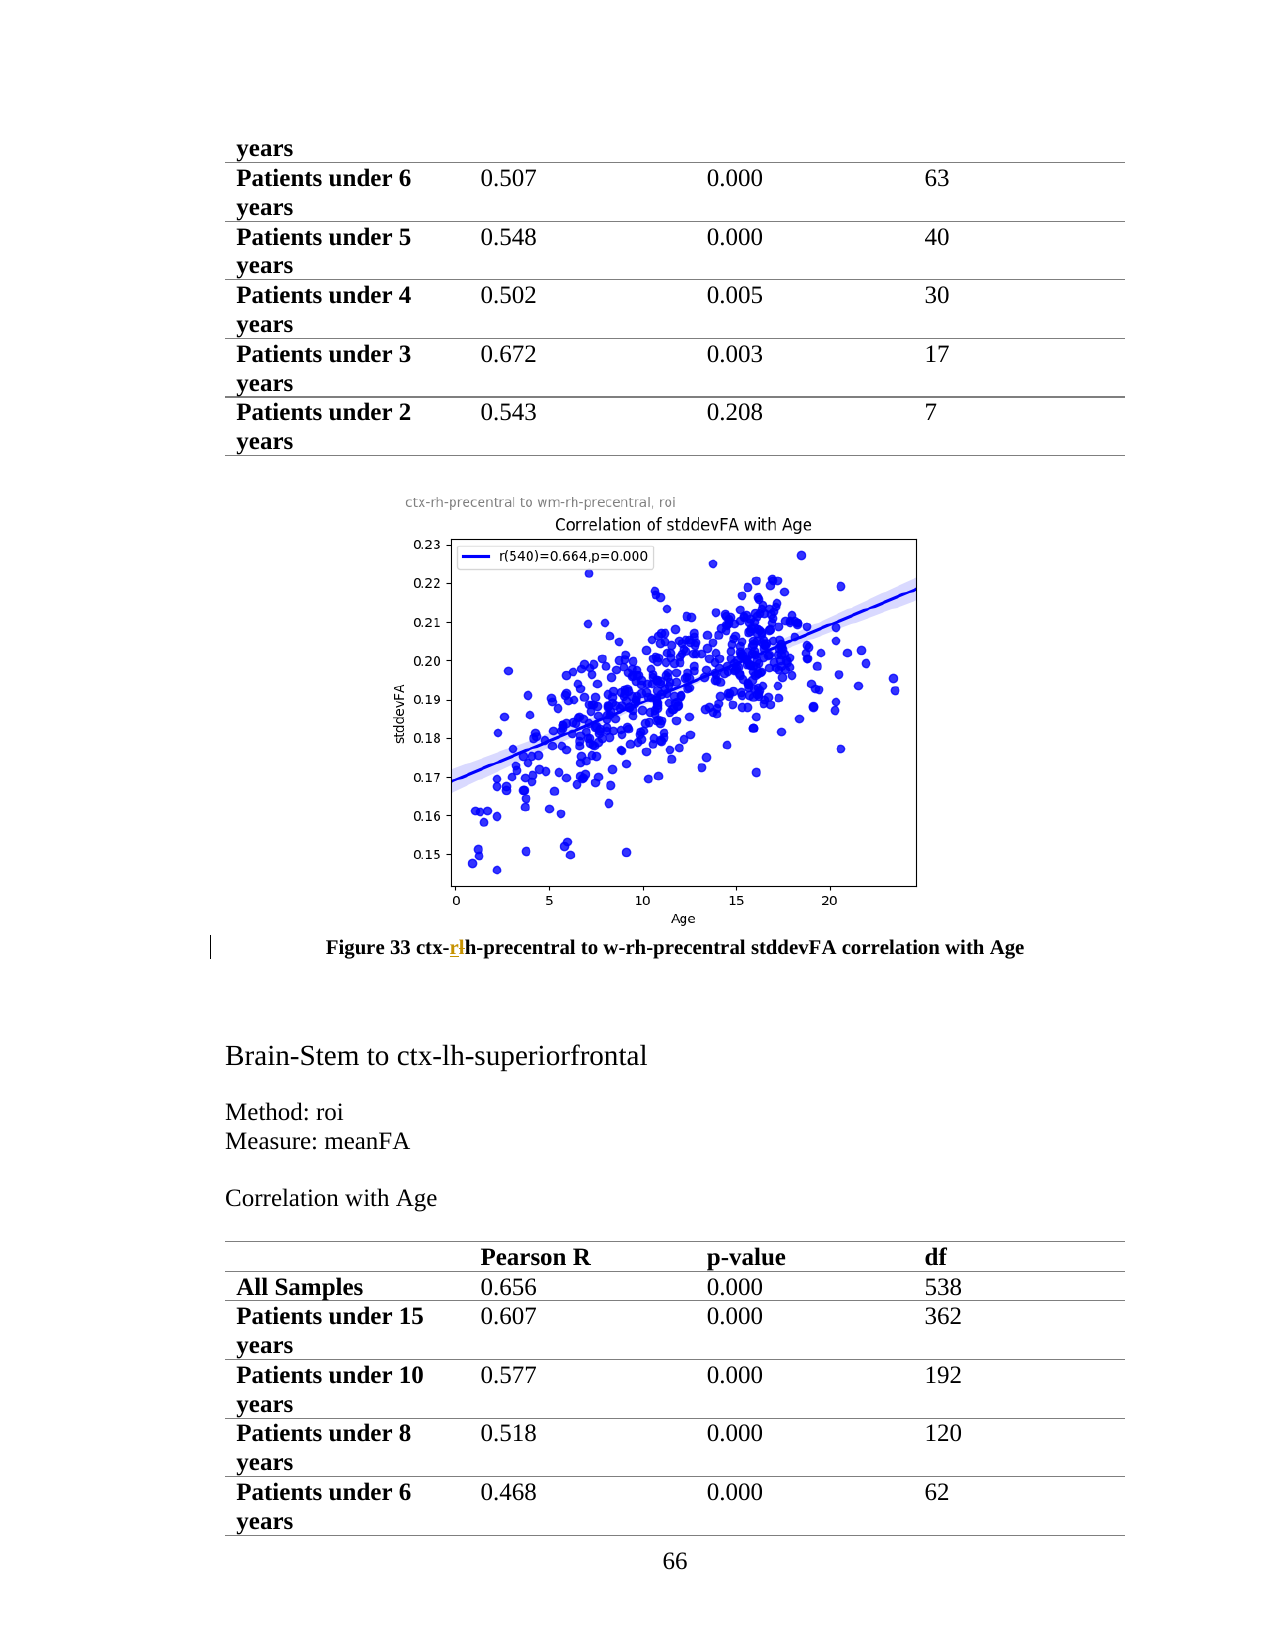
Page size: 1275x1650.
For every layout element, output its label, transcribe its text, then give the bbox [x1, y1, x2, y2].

text Method: roi [225, 1097, 1125, 1126]
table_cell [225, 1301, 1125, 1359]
subtitle Brain-Stem to ctx-lh-superiorfrontal [225, 1038, 1125, 1072]
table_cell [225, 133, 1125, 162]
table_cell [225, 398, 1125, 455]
picture [375, 484, 976, 935]
text Figure ctx-h-precentral to w-rh-precentral stddevFA correlation with Age [225, 935, 1125, 959]
text Correlation with Age [225, 1183, 1125, 1212]
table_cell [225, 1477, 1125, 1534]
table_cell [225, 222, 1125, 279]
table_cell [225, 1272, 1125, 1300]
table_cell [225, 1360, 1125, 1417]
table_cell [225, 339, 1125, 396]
text Measure: meanFA [225, 1126, 1125, 1154]
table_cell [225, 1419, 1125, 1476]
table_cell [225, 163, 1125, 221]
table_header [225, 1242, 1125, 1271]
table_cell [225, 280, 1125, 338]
